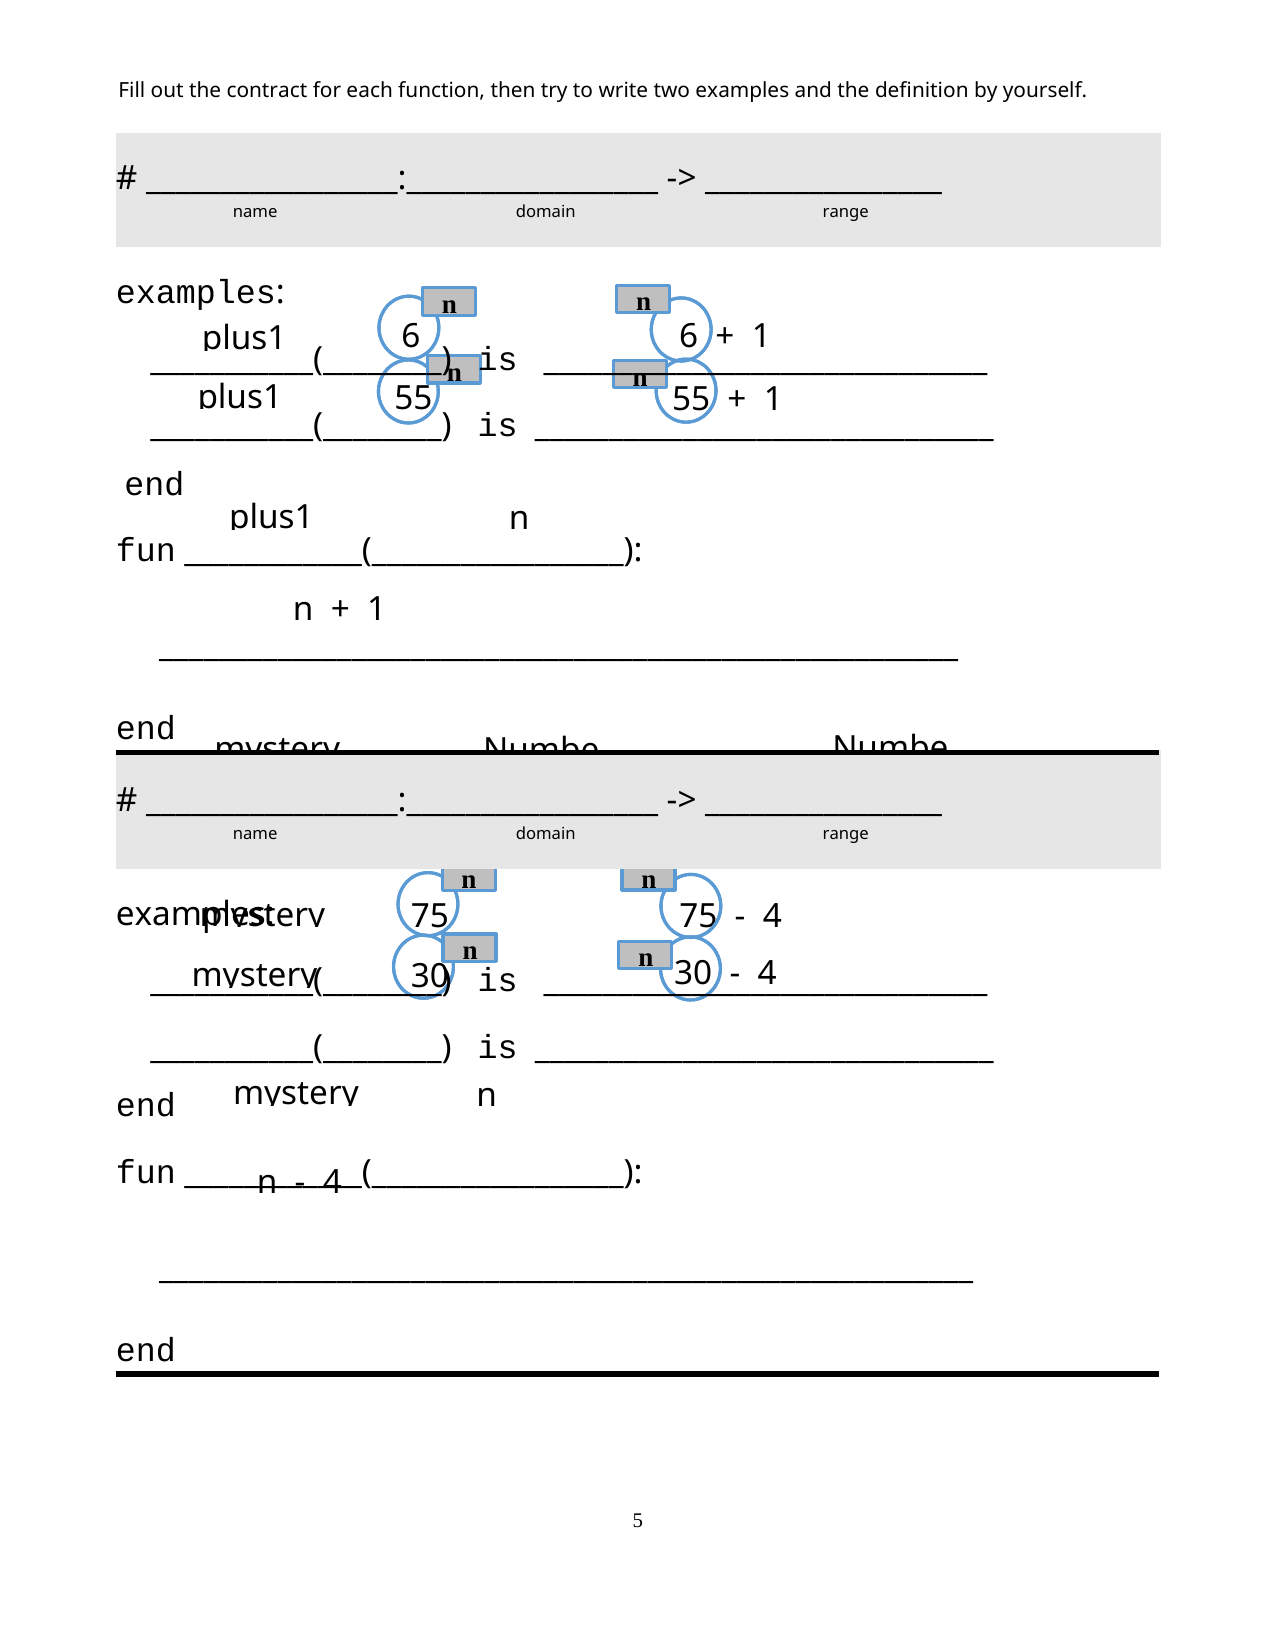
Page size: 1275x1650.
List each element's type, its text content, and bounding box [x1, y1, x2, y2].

table_cell ___________(________) is _______________________________ end fun ____________(_________________): [116, 1002, 1159, 1193]
text Fill out the contract for each function, then try to write two examples and the definition by yourself. [118, 75, 1157, 103]
table_cell _______________________________________________________ end [116, 1194, 1159, 1371]
table_header # _________________:_________________ -> ________________ name domain range [116, 133, 1161, 247]
table_cell examples: ___________(________) is ______________________________ [116, 247, 1159, 380]
table_cell ______________________________________________________ end [116, 572, 1159, 750]
table_cell examples: ___________(________) is ______________________________ [116, 869, 1159, 1002]
table_cell # _________________:_________________ -> ________________ name domain range [116, 750, 1161, 869]
table_cell ___________(________) is _______________________________ end fun ____________(_________________): [116, 380, 1159, 572]
